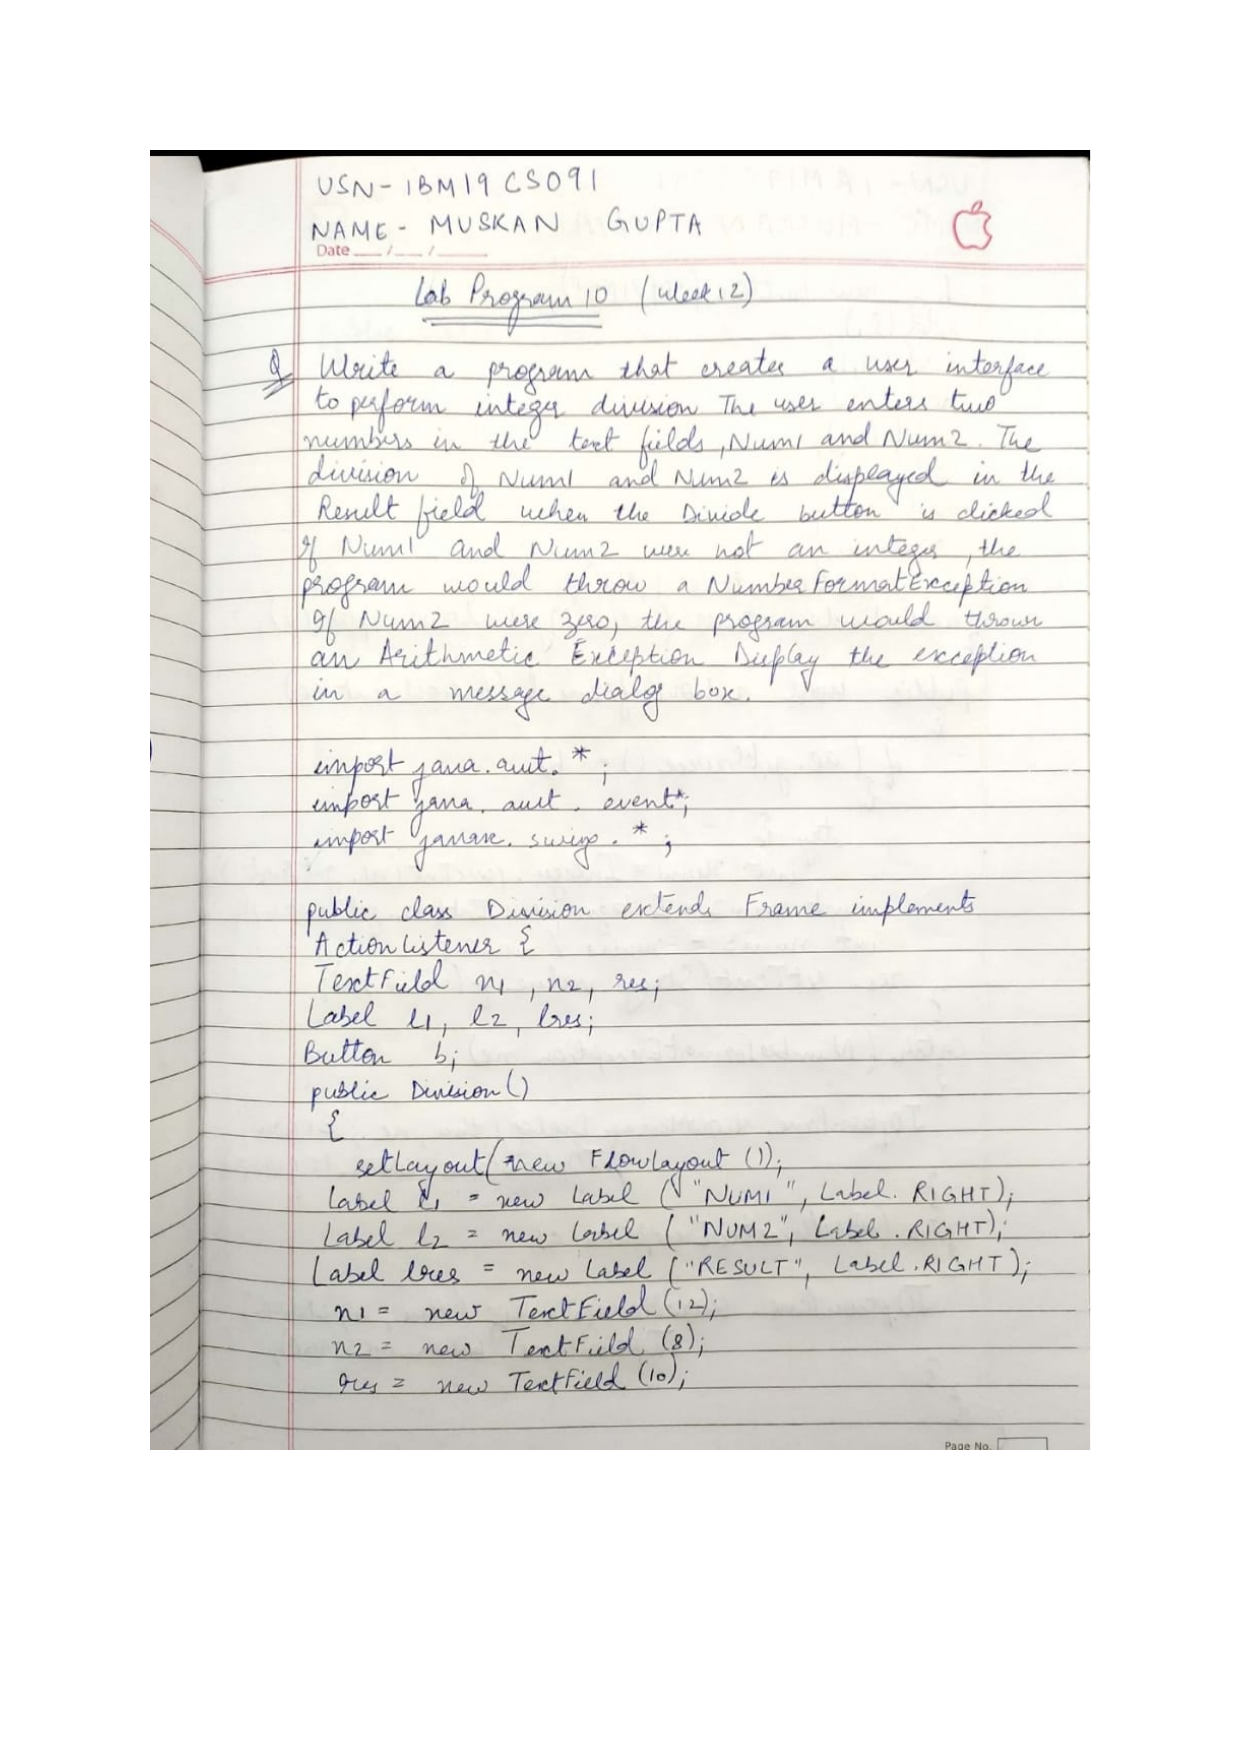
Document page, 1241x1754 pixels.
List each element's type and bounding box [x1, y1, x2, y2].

picture [150, 150, 1091, 1450]
